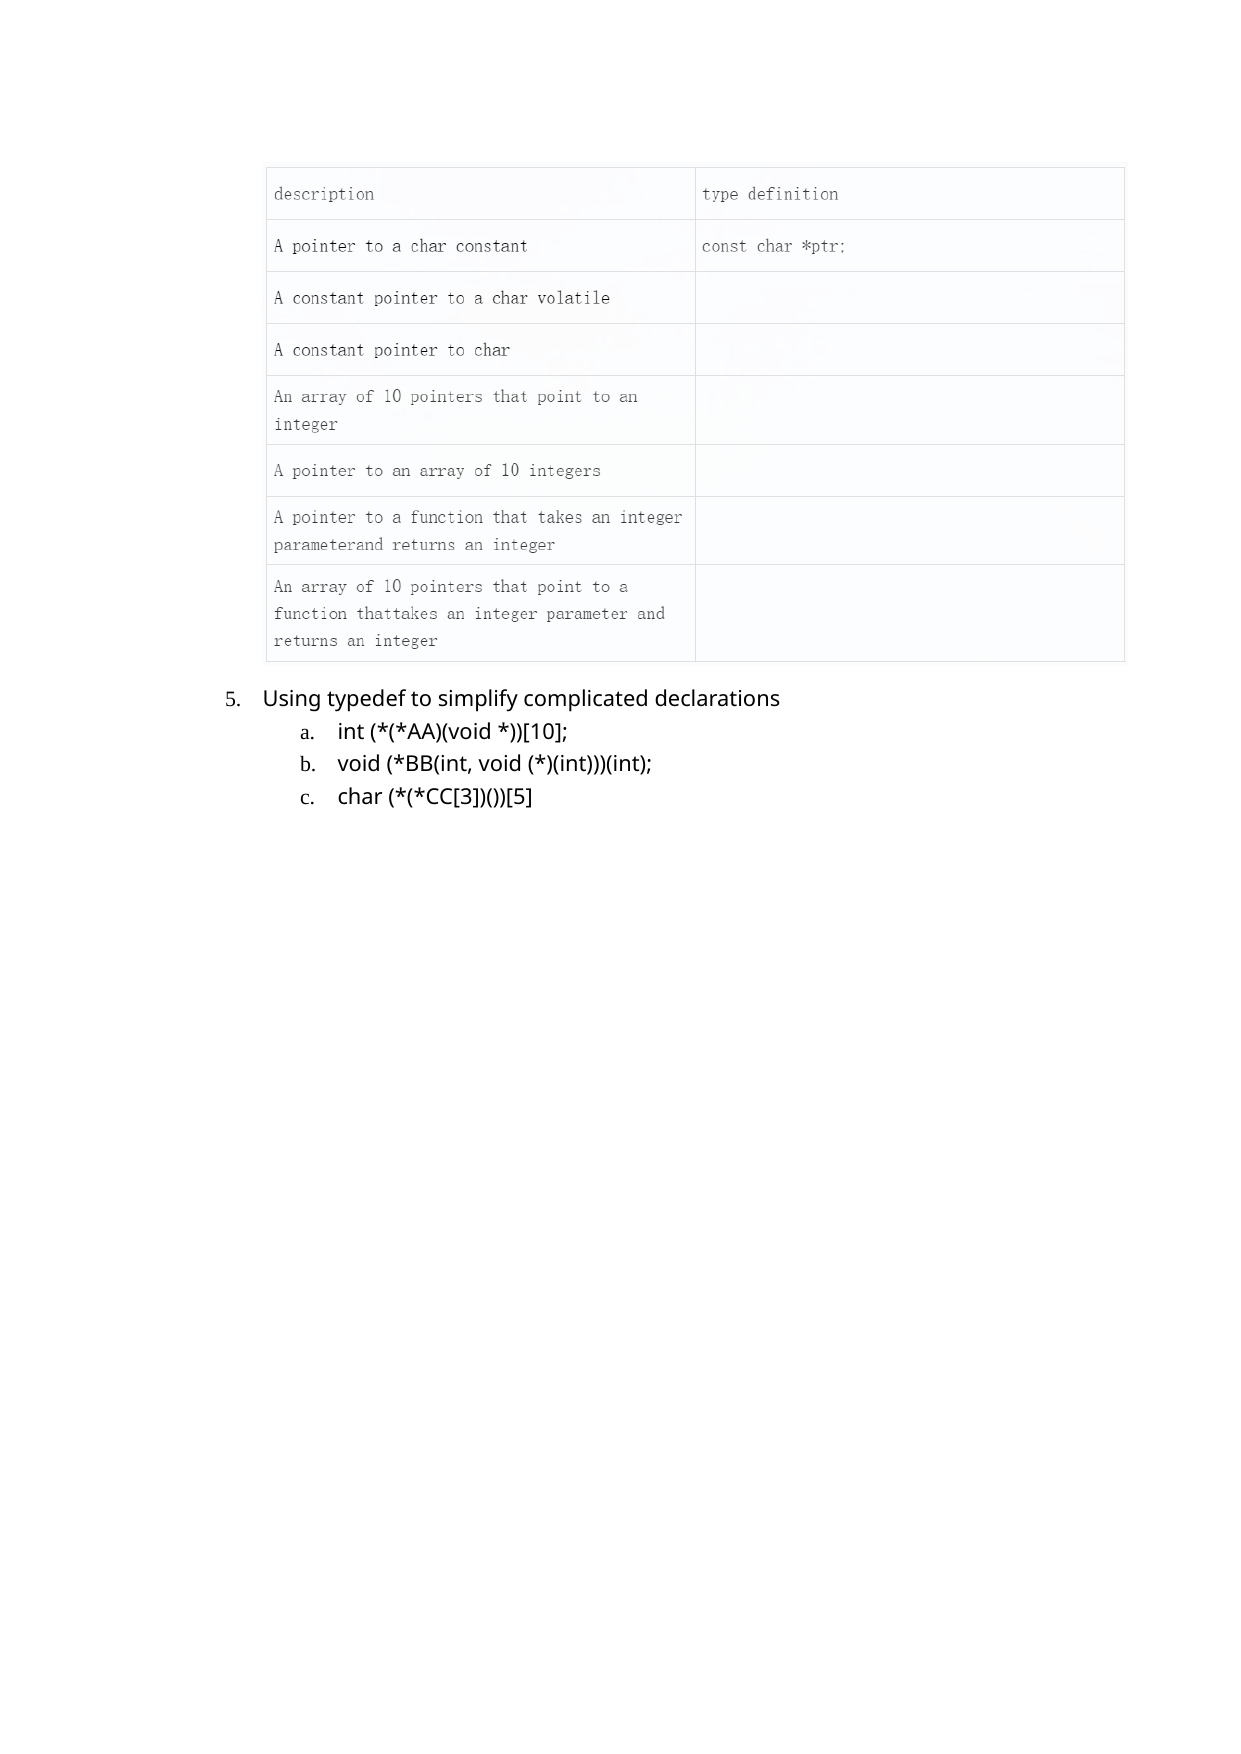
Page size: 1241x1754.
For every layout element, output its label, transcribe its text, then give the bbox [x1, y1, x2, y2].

picture [262, 162, 1128, 666]
list Using typedef to simplify complicated declarations [225, 682, 1053, 714]
list int (*(*AA)(void *))[10]; [300, 714, 1053, 747]
list void (*BB(int, void (*)(int)))(int); [300, 747, 1053, 779]
list char (*(*CC[3])())[5] [300, 779, 1053, 812]
